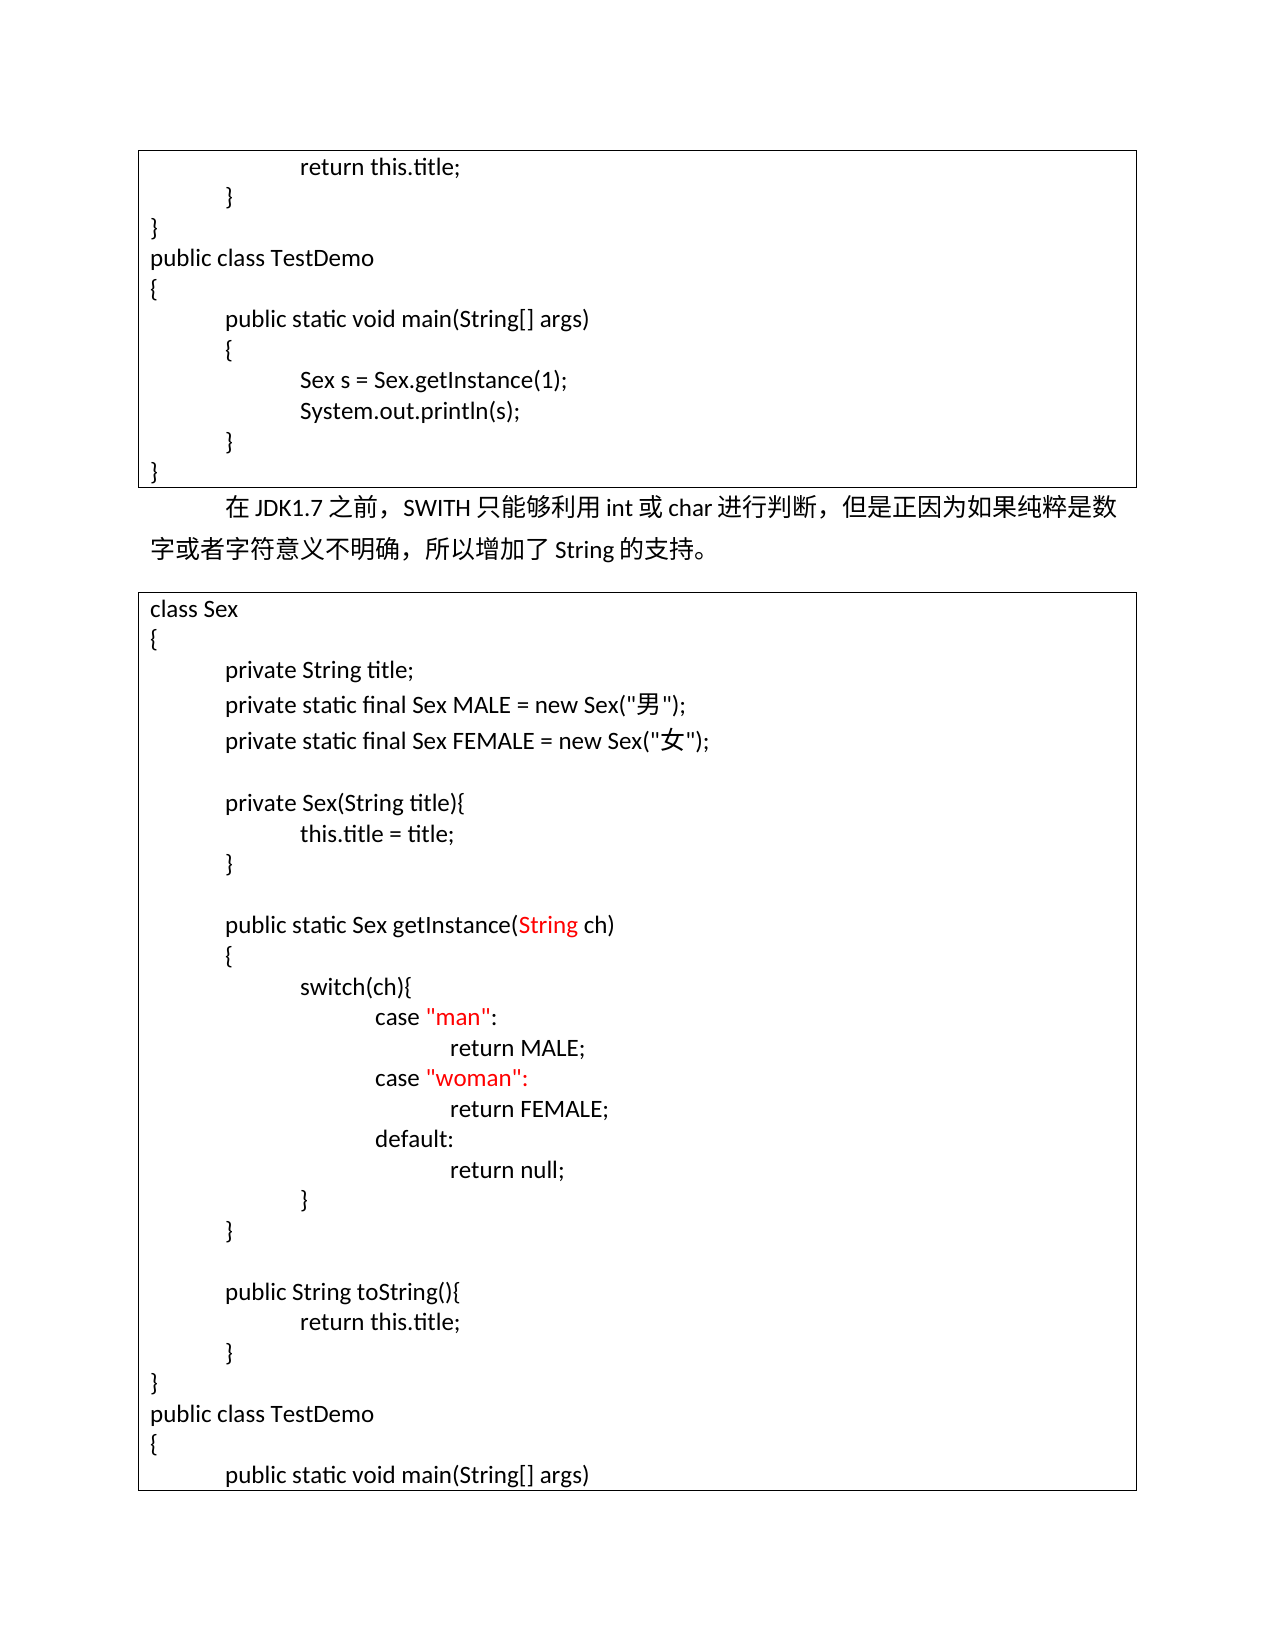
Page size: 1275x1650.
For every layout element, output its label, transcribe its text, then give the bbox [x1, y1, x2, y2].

text 在JDK1.7之前，SWITH只能够利用int或char进行判断，但是正因为如果纯粹是数字或者字符意义不明确，所以增加了String的支持。 [150, 488, 1125, 566]
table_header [139, 151, 1136, 487]
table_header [139, 593, 1136, 1489]
